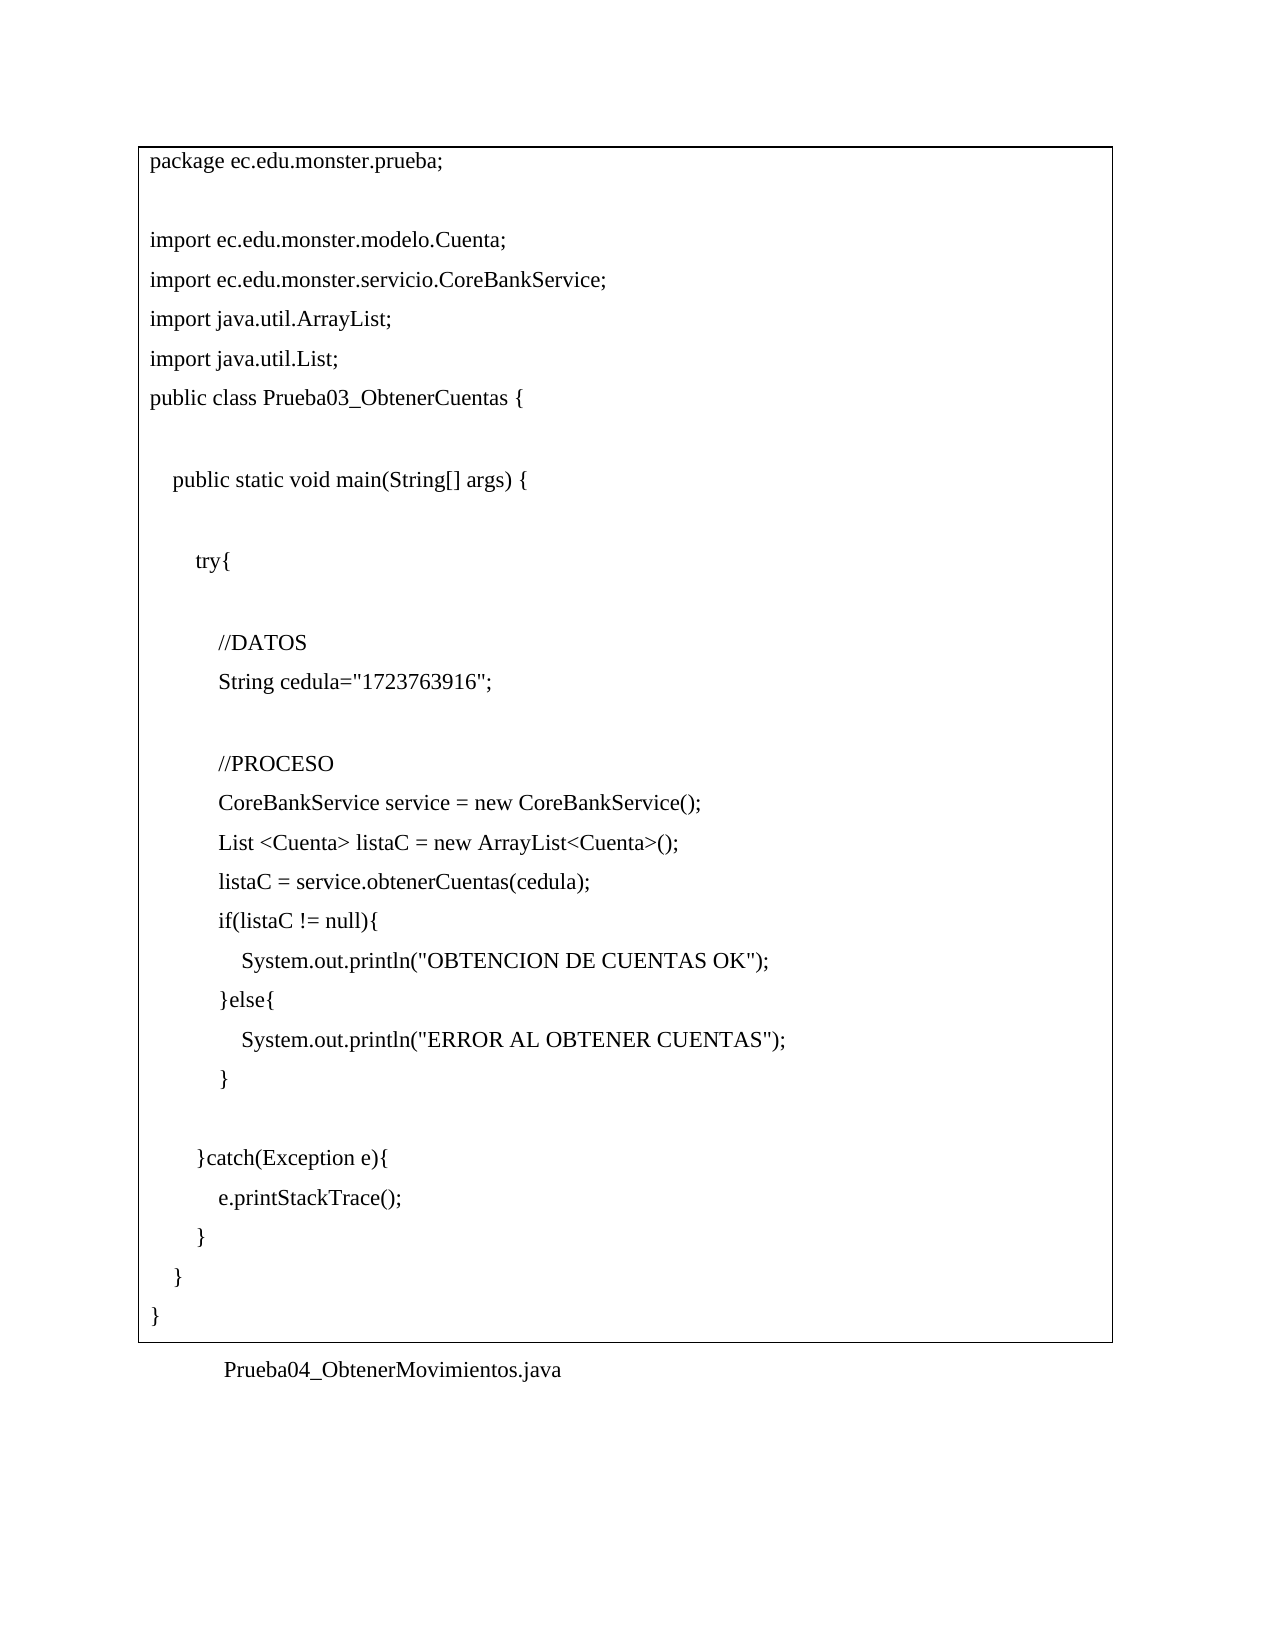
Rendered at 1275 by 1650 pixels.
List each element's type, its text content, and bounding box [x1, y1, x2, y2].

table_header package ec.edu.monster.prueba; import ec.edu.monster.modelo.Cuenta; import ec.edu.monster.servicio.CoreBankService; import java.util.ArrayList; import java.util.List; public class Prueba03_ObtenerCuentas { public static void main(String[] args) { try{ //DATOS String cedula="1723763916"; //PROCESO CoreBankService service = new CoreBankService(); List <Cuenta> listaC = new ArrayList<Cuenta>(); listaC = service.obtenerCuentas(cedula); if(listaC != null){ System.out.println("OBTENCION DE CUENTAS OK"); }else{ System.out.println("ERROR AL OBTENER CUENTAS"); } }catch(Exception e){ e.printStackTrace(); } } } [139, 148, 1112, 1342]
text Prueba04_ObtenerMovimientos.java [150, 150, 1125, 1382]
